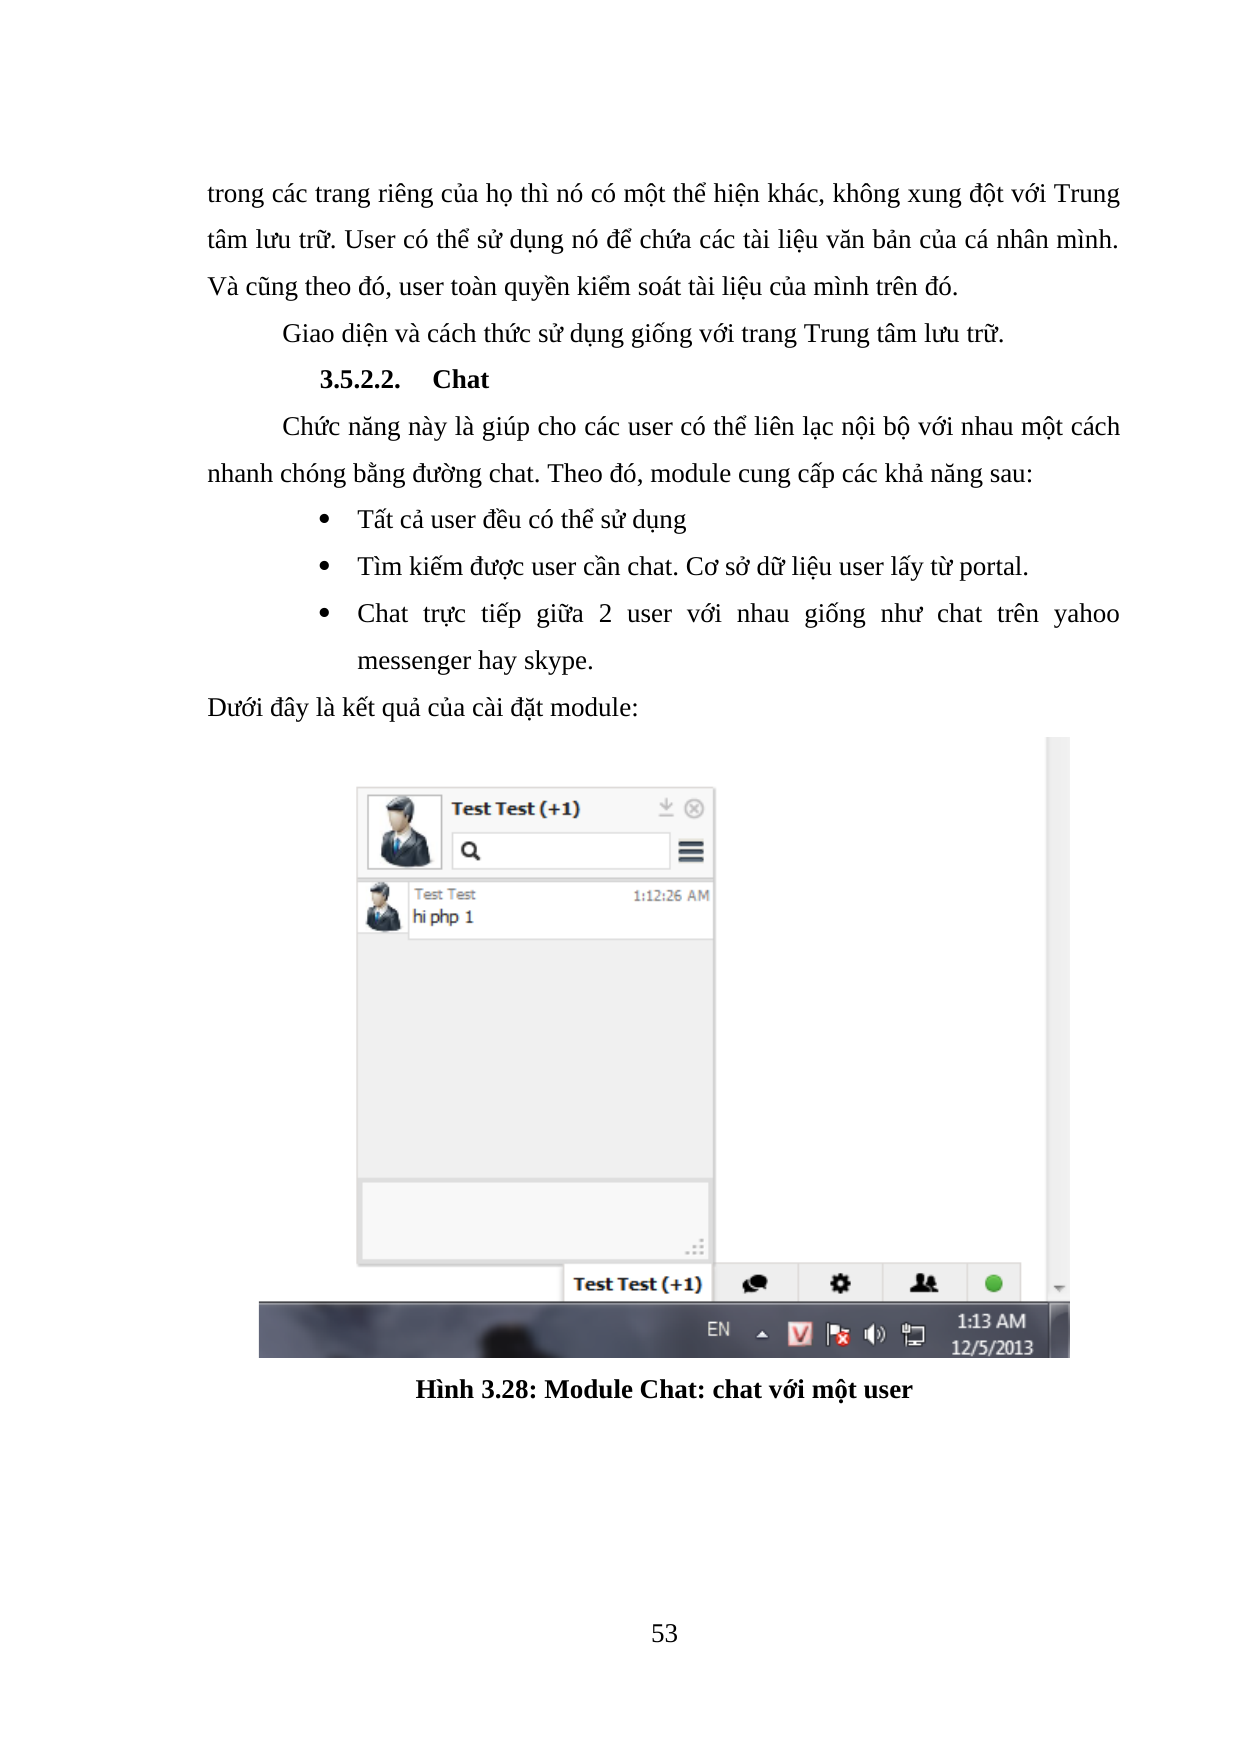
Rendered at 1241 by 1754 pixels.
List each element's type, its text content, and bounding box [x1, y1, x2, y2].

text Dưới đây là kết quả của cài đặt module: [207, 691, 1122, 722]
list Tất cả user đều có thể sử dụng [319, 504, 1122, 535]
subtitle Chat [319, 364, 1122, 395]
text Giao diện và cách thức sử dụng giống với trang Trung tâm lưu trữ. [207, 317, 1122, 348]
picture [258, 737, 1070, 1358]
list Tìm kiếm được user cần chat. Cơ sở dữ liệu user lấy từ portal. [319, 551, 1122, 582]
text Chức năng này là giúp cho các user có thể liên lạc nội bộ với nhau một cách nhanh chóng bằng đường chat. Theo đó, module cung cấp các khả năng sau: [207, 410, 1122, 488]
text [207, 177, 1122, 301]
list Chat trực tiếp giữa 2 user với nhau giống như chat trên yahoo messenger hay skype. [319, 597, 1122, 675]
